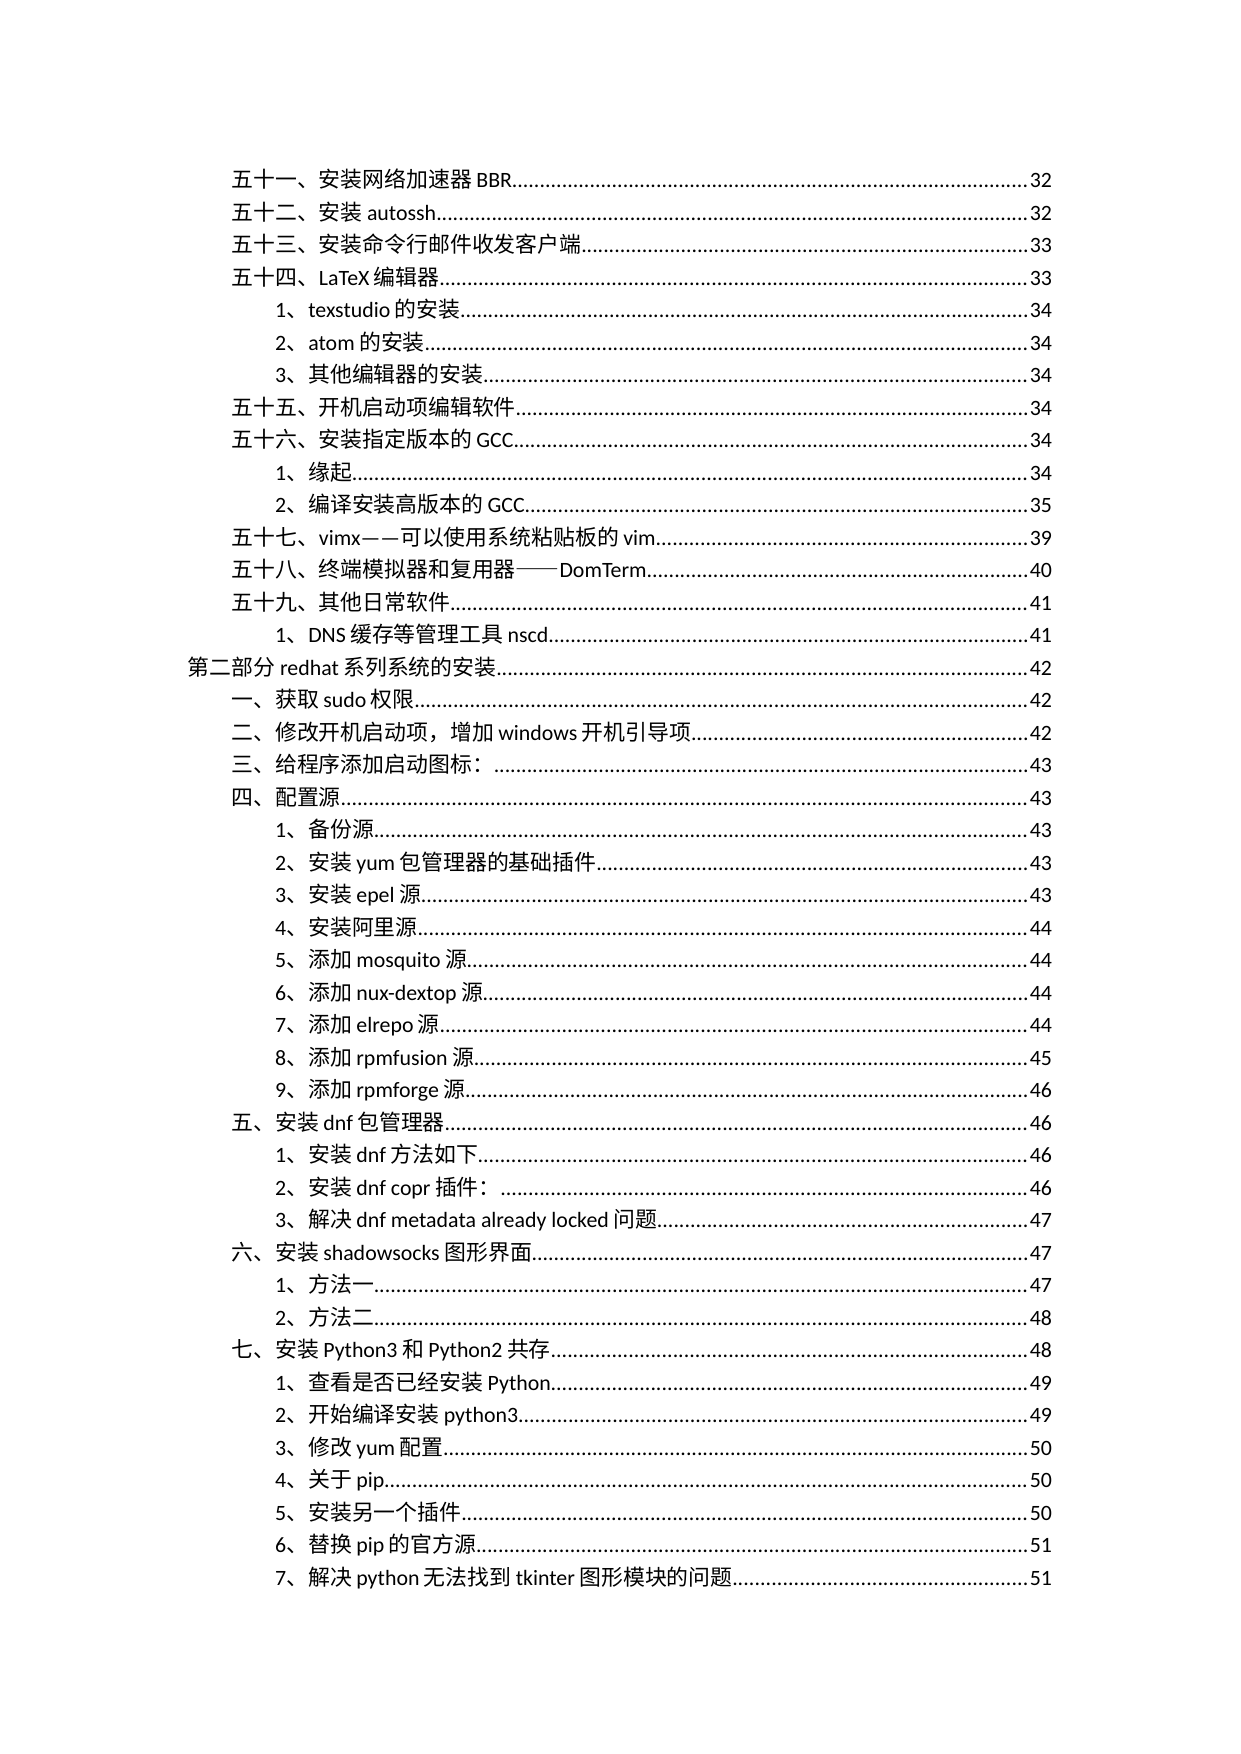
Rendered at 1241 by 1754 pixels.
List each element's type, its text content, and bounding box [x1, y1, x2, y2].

text 5、添加mosquito源 44 [275, 942, 1053, 974]
text 五十七、vimx——可以使用系统粘贴板的vim 39 [231, 519, 1053, 552]
text 1、DNS缓存等管理工具nscd 41 [275, 617, 1053, 649]
text 1、安装dnf方法如下 46 [275, 1137, 1053, 1169]
text 1、备份源 43 [275, 812, 1053, 844]
text 1、方法一 47 [275, 1267, 1053, 1299]
text 五、安装dnf包管理器 46 [231, 1104, 1053, 1137]
text 五十三、安装命令行邮件收发客户端 33 [231, 227, 1053, 259]
text 五十九、其他日常软件 41 [231, 584, 1053, 617]
text 2、安装yum包管理器的基础插件 43 [275, 844, 1053, 877]
text 1、texstudio的安装 34 [275, 292, 1053, 324]
text 2、安装dnf copr插件： 46 [275, 1169, 1053, 1202]
text 7、添加elrepo源 44 [275, 1007, 1053, 1039]
text 五十八、终端模拟器和复用器——DomTerm 40 [231, 552, 1053, 584]
text 六、安装shadowsocks图形界面 47 [231, 1234, 1053, 1267]
text 1、查看是否已经安装Python 49 [275, 1364, 1053, 1397]
text 9、添加rpmforge源 46 [275, 1072, 1053, 1104]
text 6、替换pip的官方源 51 [275, 1527, 1053, 1559]
text 5、安装另一个插件 50 [275, 1494, 1053, 1527]
text 3、解决dnf metadata already locked问题 47 [275, 1202, 1053, 1234]
text 五十五、开机启动项编辑软件 34 [231, 389, 1053, 422]
text 8、添加rpmfusion源 45 [275, 1039, 1053, 1072]
text 2、atom的安装 34 [275, 324, 1053, 357]
text 2、开始编译安装python3 49 [275, 1397, 1053, 1429]
text 五十六、安装指定版本的GCC 34 [231, 422, 1053, 454]
text 1、缘起 34 [275, 454, 1053, 487]
text 2、编译安装高版本的GCC 35 [275, 487, 1053, 519]
text 4、关于pip 50 [275, 1462, 1053, 1494]
text 五十四、LaTeX编辑器 33 [231, 259, 1053, 292]
text 4、安装阿里源 44 [275, 909, 1053, 942]
text 3、其他编辑器的安装 34 [275, 357, 1053, 389]
text 七、安装Python3和Python2共存 48 [231, 1332, 1053, 1364]
text 6、添加nux-dextop源 44 [275, 974, 1053, 1007]
text 7、解决python无法找到tkinter图形模块的问题 51 [275, 1559, 1053, 1592]
text 三、给程序添加启动图标： 43 [231, 747, 1053, 779]
text 一、获取sudo权限 42 [231, 682, 1053, 714]
text 3、修改yum配置 50 [275, 1429, 1053, 1462]
text 2、方法二 48 [275, 1299, 1053, 1332]
text 二、修改开机启动项，增加windows开机引导项 42 [231, 714, 1053, 747]
text 五十一、安装网络加速器BBR 32 [231, 162, 1053, 194]
text 第二部分 redhat系列系统的安装 42 [187, 649, 1053, 682]
text 四、配置源 43 [231, 779, 1053, 812]
text 五十二、安装autossh 32 [231, 194, 1053, 227]
text 3、安装epel源 43 [275, 877, 1053, 909]
